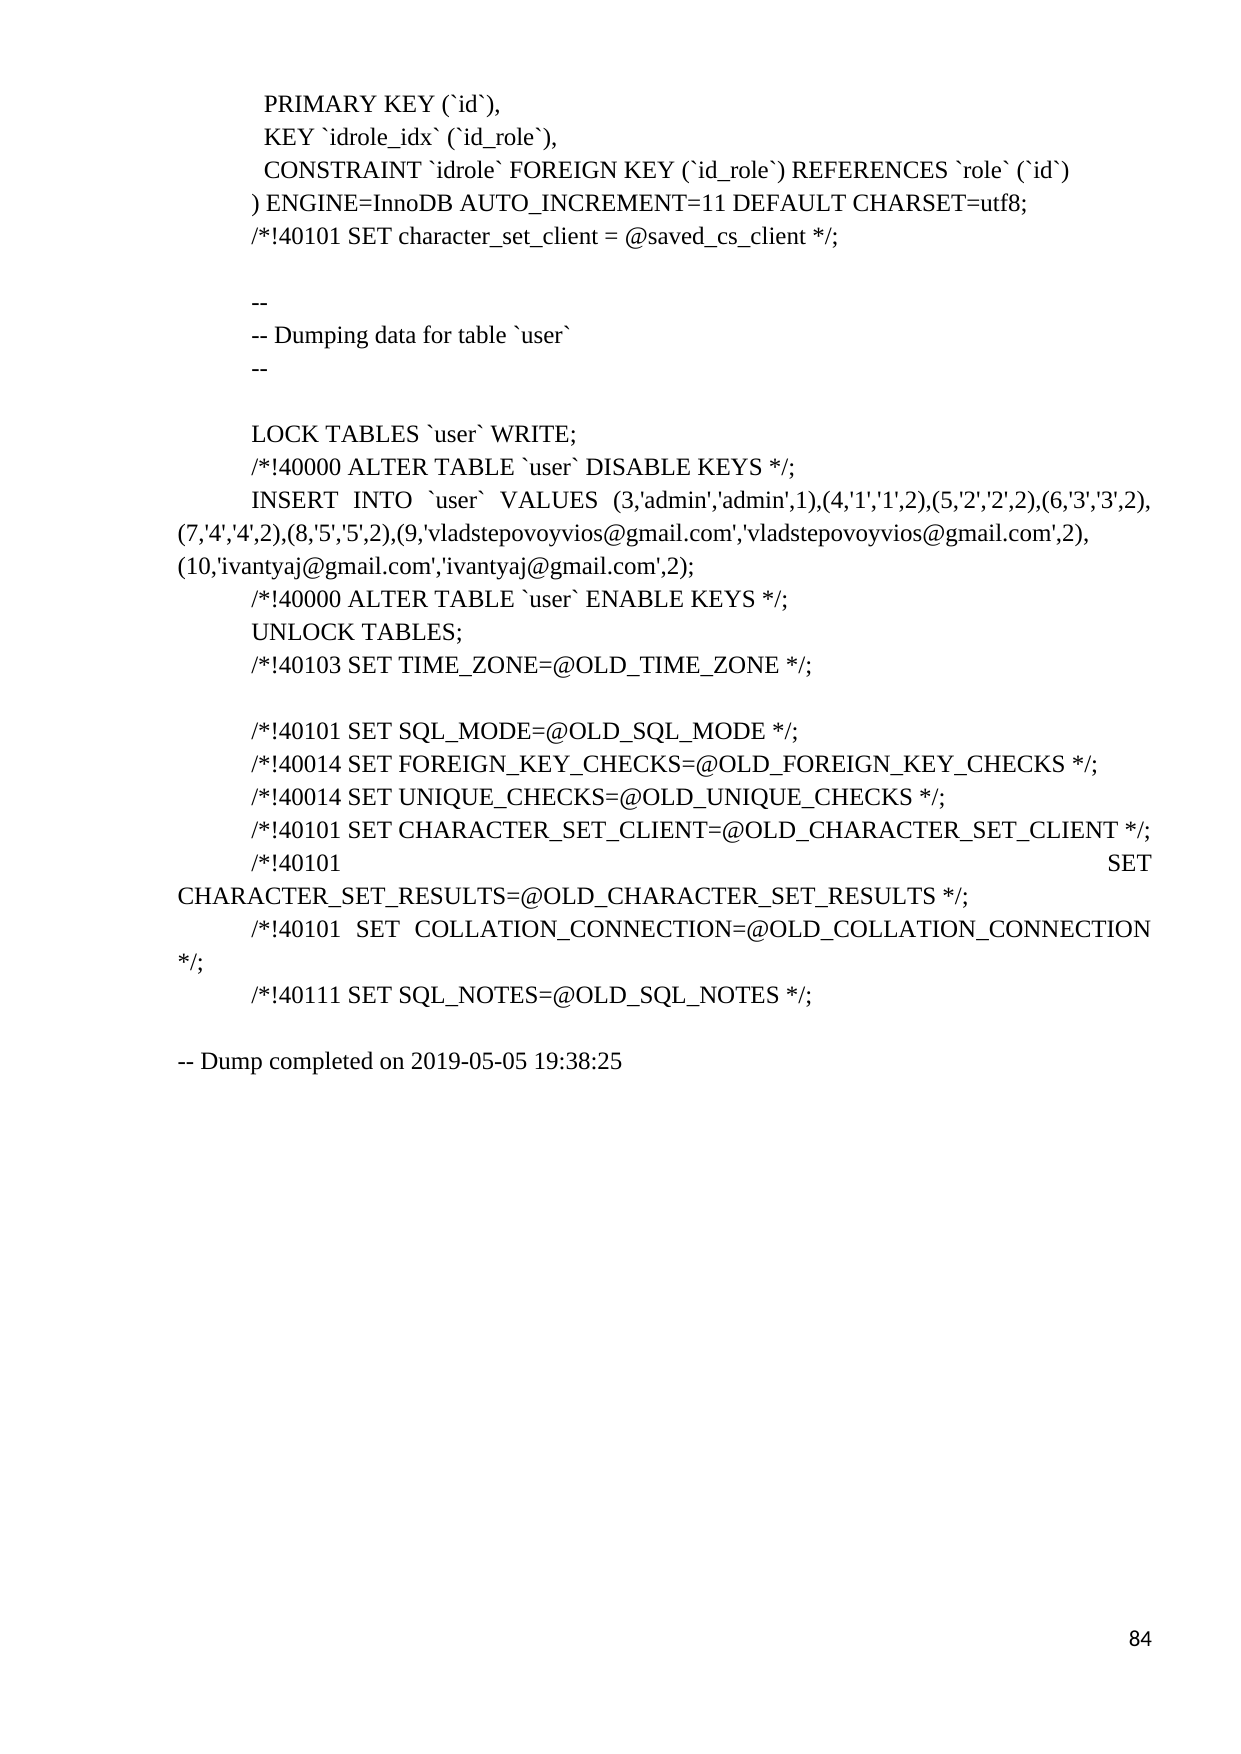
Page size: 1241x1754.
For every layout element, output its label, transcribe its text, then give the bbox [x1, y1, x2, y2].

text /*!40103 SET TIME_ZONE=@OLD_TIME_ZONE */; [177, 650, 1152, 679]
text /*!40101 SET CHARACTER_SET_RESULTS=@OLD_CHARACTER_SET_RESULTS */; [177, 848, 1152, 910]
text /*!40014 SET UNIQUE_CHECKS=@OLD_UNIQUE_CHECKS */; [177, 782, 1152, 811]
text INSERT INTO `user` VALUES (3,'admin','admin',1),(4,'1','1',2),(5,'2','2',2),(6,'3','3',2),(7,'4','4',2),(8,'5','5',2),(9,'vladstepovoyvios@gmail.com','vladstepovoyvios@gmail.com',2),(10,'ivantyaj@gmail.com','ivantyaj@gmail.com',2); [177, 485, 1152, 580]
text ) ENGINE=InnoDB AUTO_INCREMENT=11 DEFAULT CHARSET=utf8; [177, 188, 1152, 216]
text -- Dump completed on 2019-05-05 19:38:25 [177, 1046, 1152, 1075]
text /*!40111 SET SQL_NOTES=@OLD_SQL_NOTES */; [177, 980, 1152, 1009]
text /*!40101 SET character_set_client = @saved_cs_client */; [177, 221, 1152, 249]
text CONSTRAINT `idrole` FOREIGN KEY (`id_role`) REFERENCES `role` (`id`) [177, 155, 1152, 183]
text /*!40014 SET FOREIGN_KEY_CHECKS=@OLD_FOREIGN_KEY_CHECKS */; [177, 749, 1152, 778]
text KEY `idrole_idx` (`id_role`), [177, 122, 1152, 150]
text -- Dumping data for table `user` [177, 320, 1152, 348]
text LOCK TABLES `user` WRITE; [177, 419, 1152, 448]
text /*!40000 ALTER TABLE `user` DISABLE KEYS */; [177, 452, 1152, 481]
text -- [177, 353, 1152, 382]
text PRIMARY KEY (`id`), [177, 89, 1152, 117]
text -- [177, 287, 1152, 316]
text /*!40101 SET COLLATION_CONNECTION=@OLD_COLLATION_CONNECTION */; [177, 914, 1152, 976]
text /*!40000 ALTER TABLE `user` ENABLE KEYS */; [177, 584, 1152, 613]
text /*!40101 SET SQL_MODE=@OLD_SQL_MODE */; [177, 716, 1152, 745]
text UNLOCK TABLES; [177, 617, 1152, 646]
text /*!40101 SET CHARACTER_SET_CLIENT=@OLD_CHARACTER_SET_CLIENT */; [177, 815, 1152, 844]
